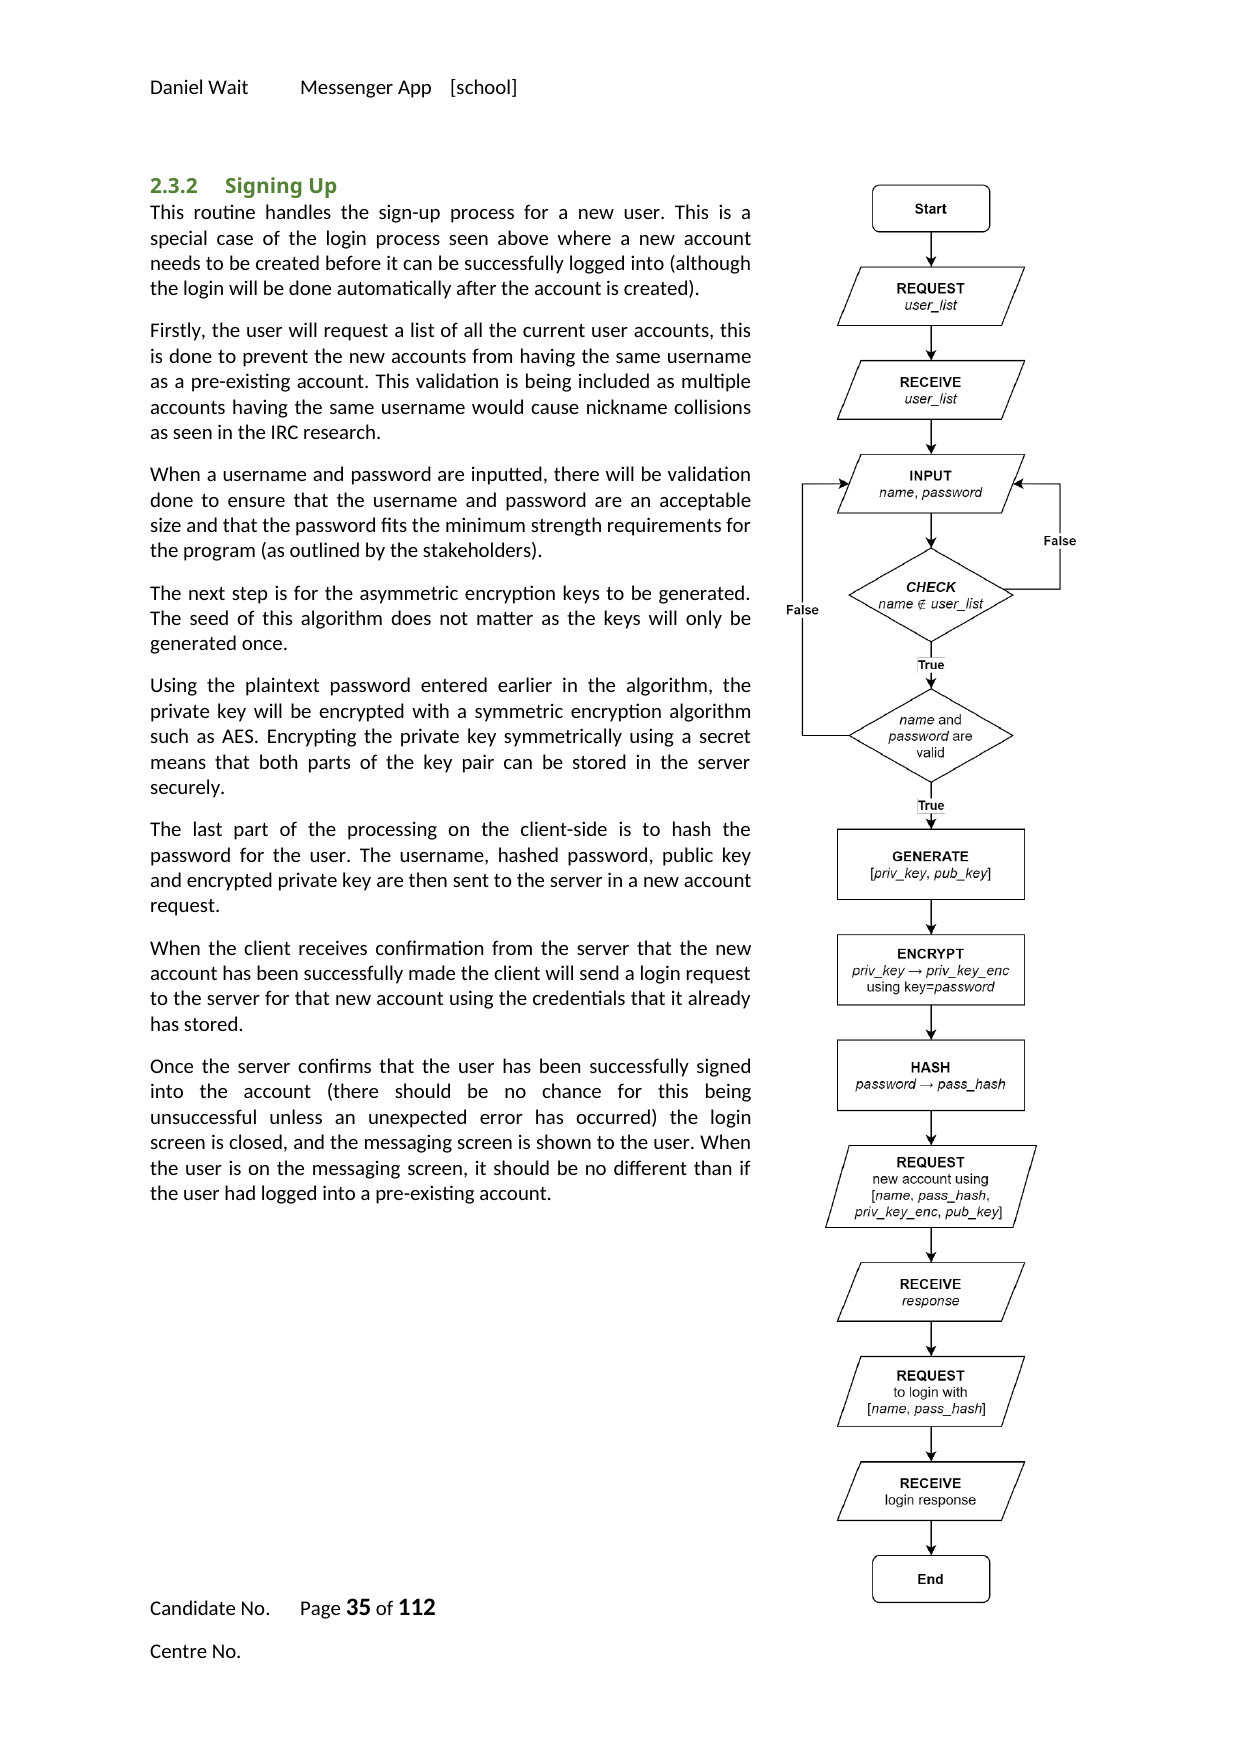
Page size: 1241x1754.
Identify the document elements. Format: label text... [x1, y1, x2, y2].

text The next step is for the asymmetric encryption keys to be generated. The seed of this algorithm does not matter as the keys will only be generated once. [150, 580, 771, 656]
text Using the plaintext password entered earlier in the algorithm, the private key will be encrypted with a symmetric encryption algorithm such as AES. Encrypting the private key symmetrically using a secret means that both parts of the key pair can be stored in the server securely. [150, 673, 771, 800]
picture [771, 170, 1087, 1612]
text The last part of the processing on the client-side is to hash the password for the user. The username, hashed password, public key and encrypted private key are then sent to the server in a new account request. [150, 816, 771, 918]
text When the client receives confirmation from the server that the new account has been successfully made the client will send a login request to the server for that new account using the credentials that it already has stored. [150, 935, 771, 1036]
subtitle Signing Up [150, 171, 771, 199]
text This routine handles the sign-up process for a new user. This is a special case of the login process seen above where a new account needs to be created before it can be successfully logged into (although the login will be done automatically after the account is created). [150, 199, 771, 301]
text Firstly, the user will request a list of all the current user accounts, this is done to prevent the new accounts from having the same username as a pre-existing account. This validation is being included as multiple accounts having the same username would cause nickname collisions as seen in the IRC research. [150, 318, 771, 445]
text Once the server confirms that the user has been successfully signed into the account (there should be no chance for this being unsuccessful unless an unexpected error has occurred) the login screen is closed, and the messaging screen is shown to the user. When the user is on the messaging screen, it should be no different than if the user had logged into a pre-existing account. [150, 1053, 771, 1206]
text When a username and password are inputted, there will be validation done to ensure that the username and password are an acceptable size and that the password fits the minimum strength requirements for the program (as outlined by the stakeholders). [150, 461, 771, 563]
